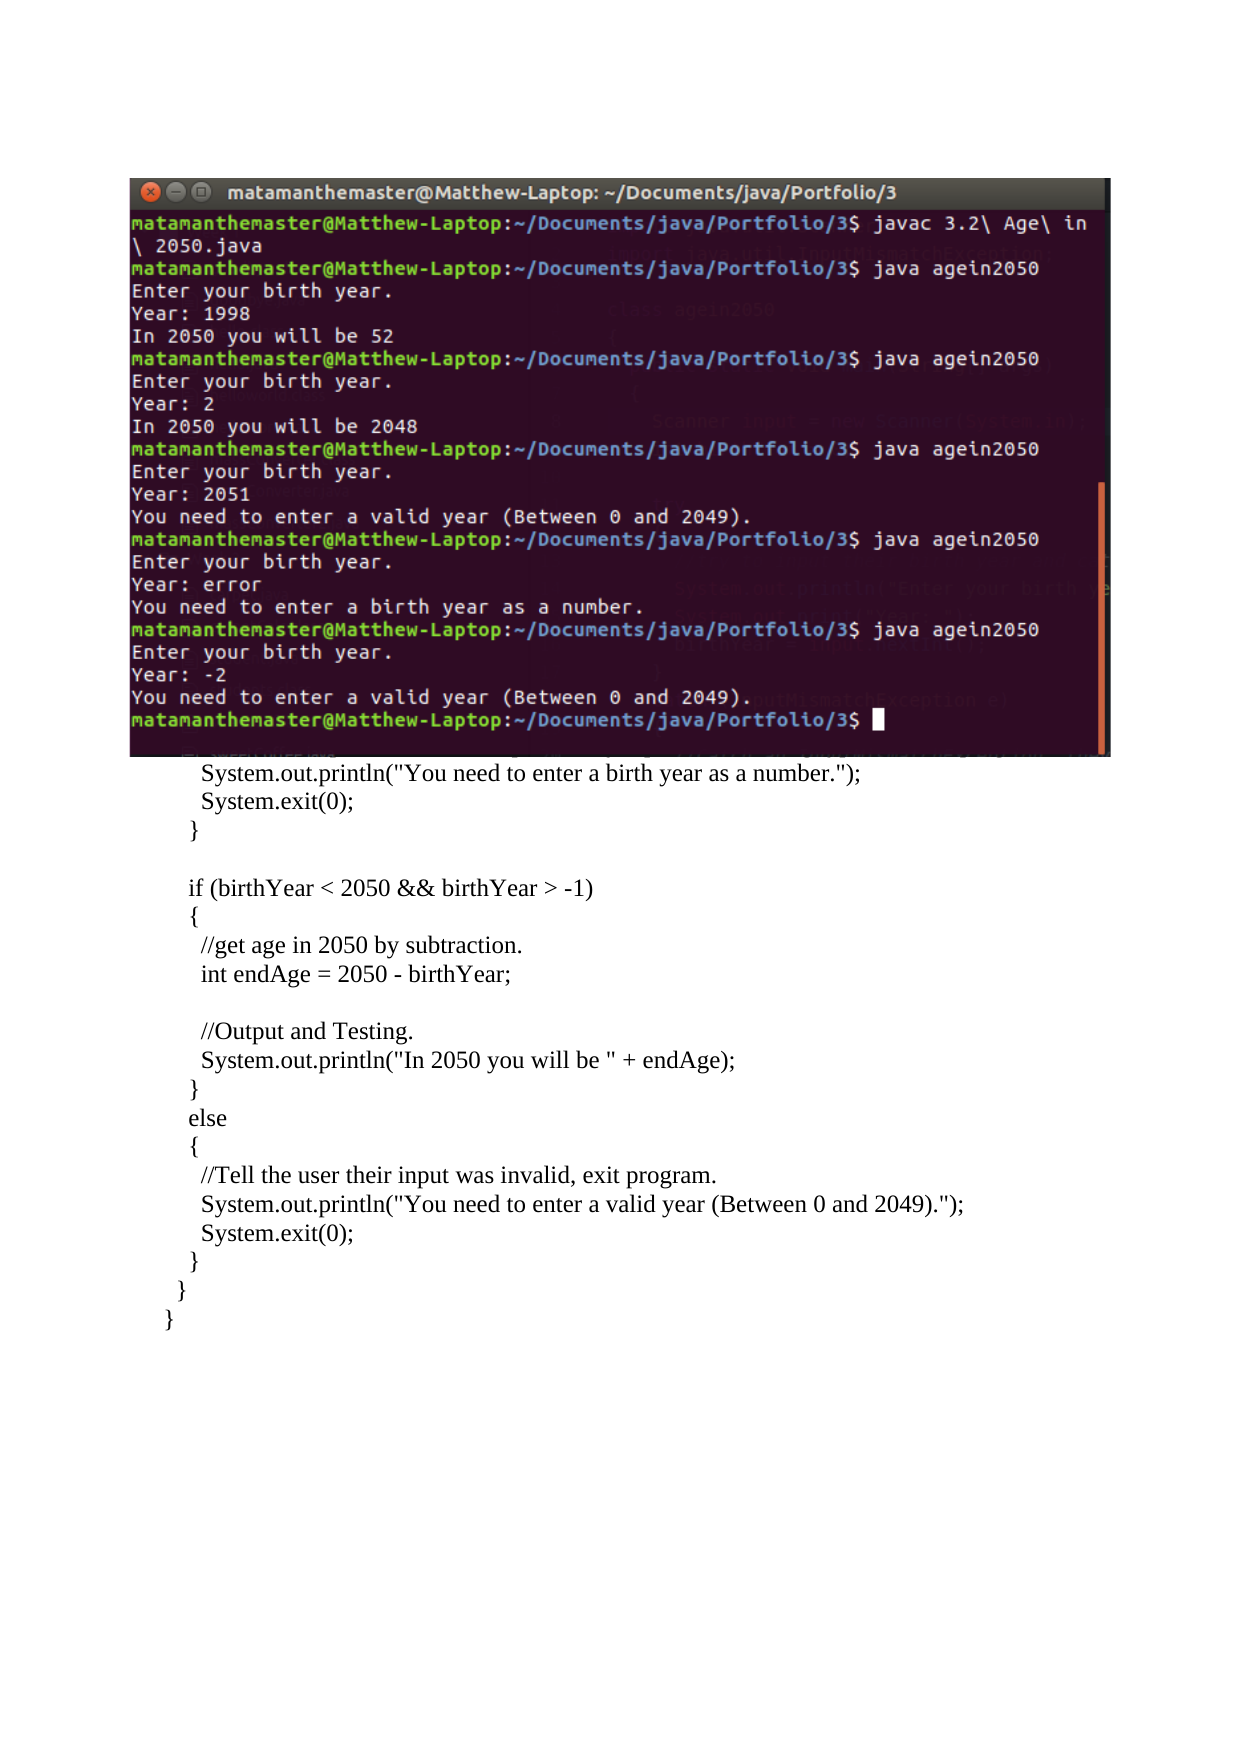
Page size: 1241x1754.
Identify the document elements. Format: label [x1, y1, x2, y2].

picture [129, 178, 1111, 757]
